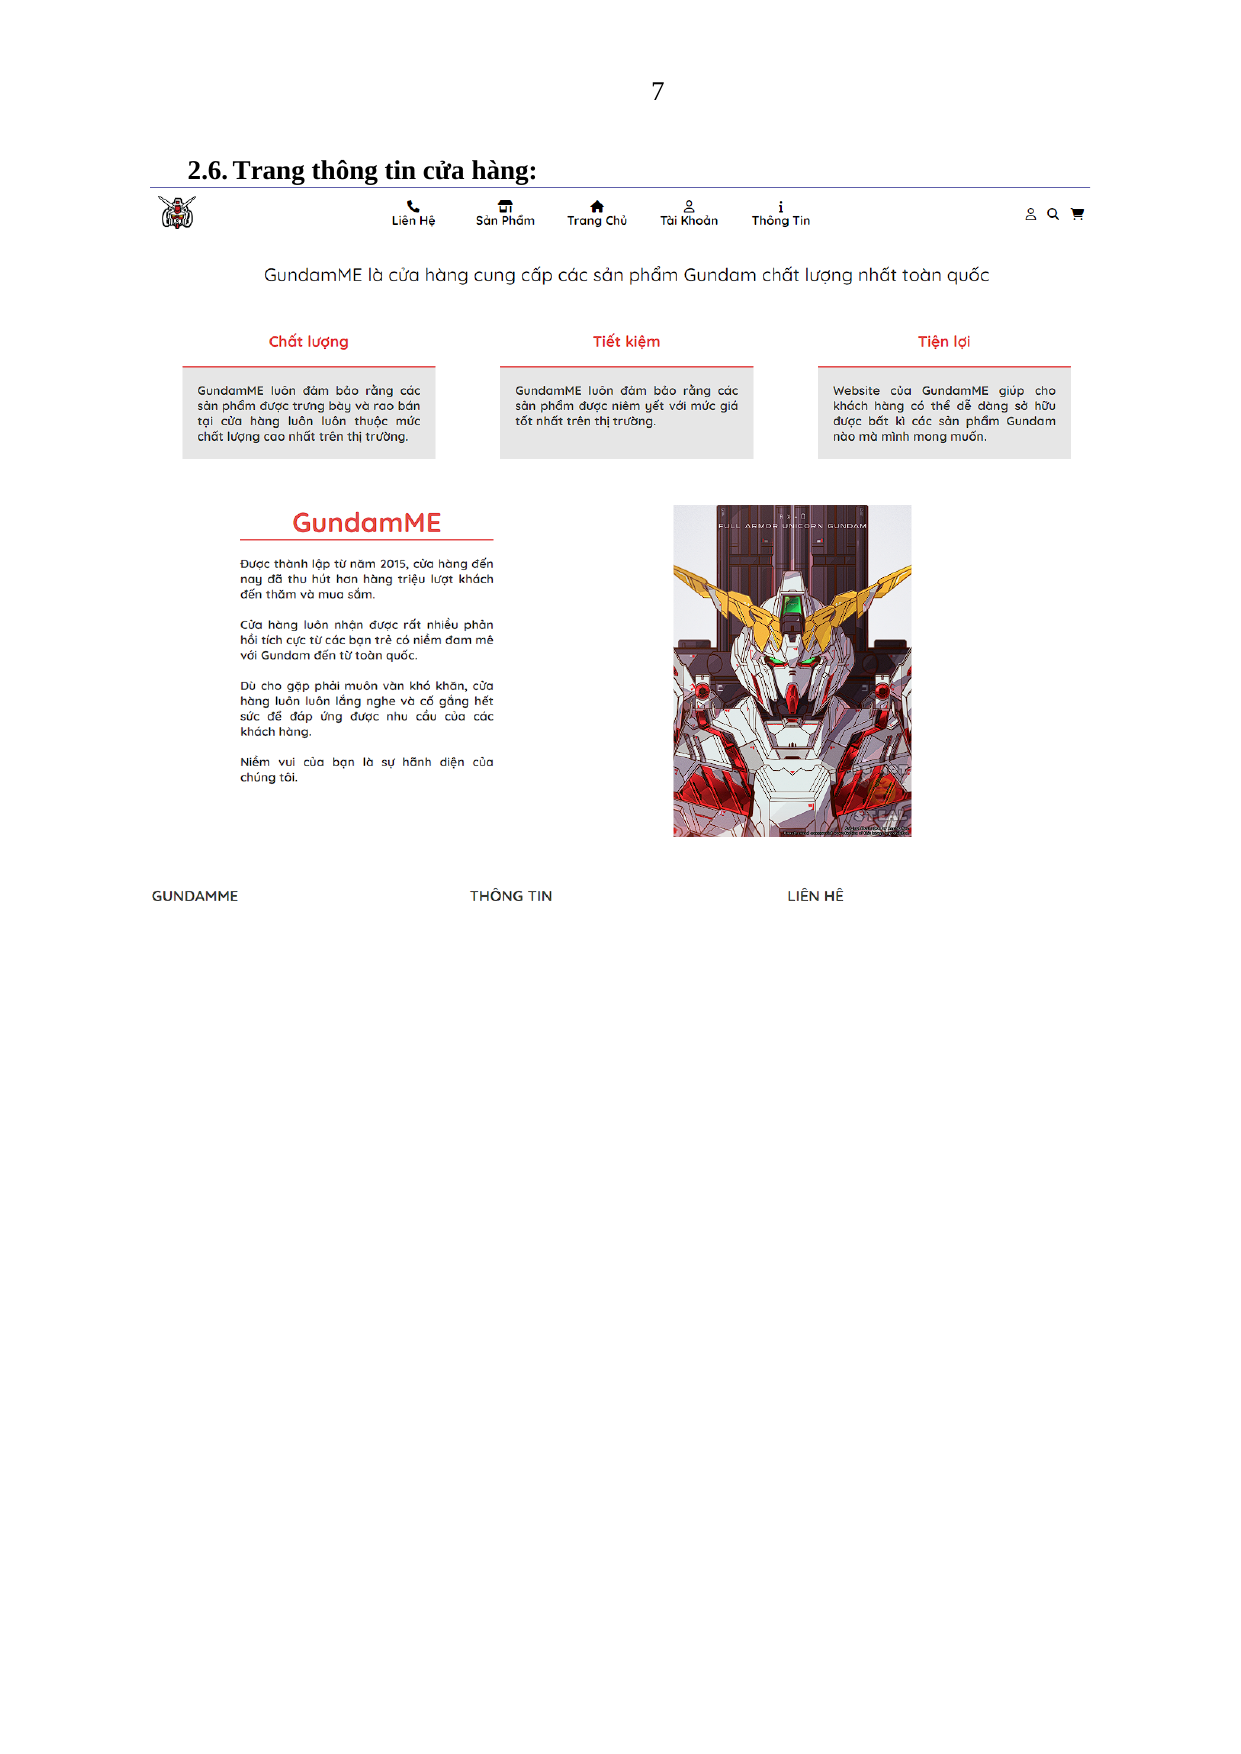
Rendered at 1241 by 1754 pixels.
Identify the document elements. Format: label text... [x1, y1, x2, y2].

subtitle Trang thông tin cửa hàng: [187, 154, 1090, 185]
picture [150, 187, 1091, 901]
